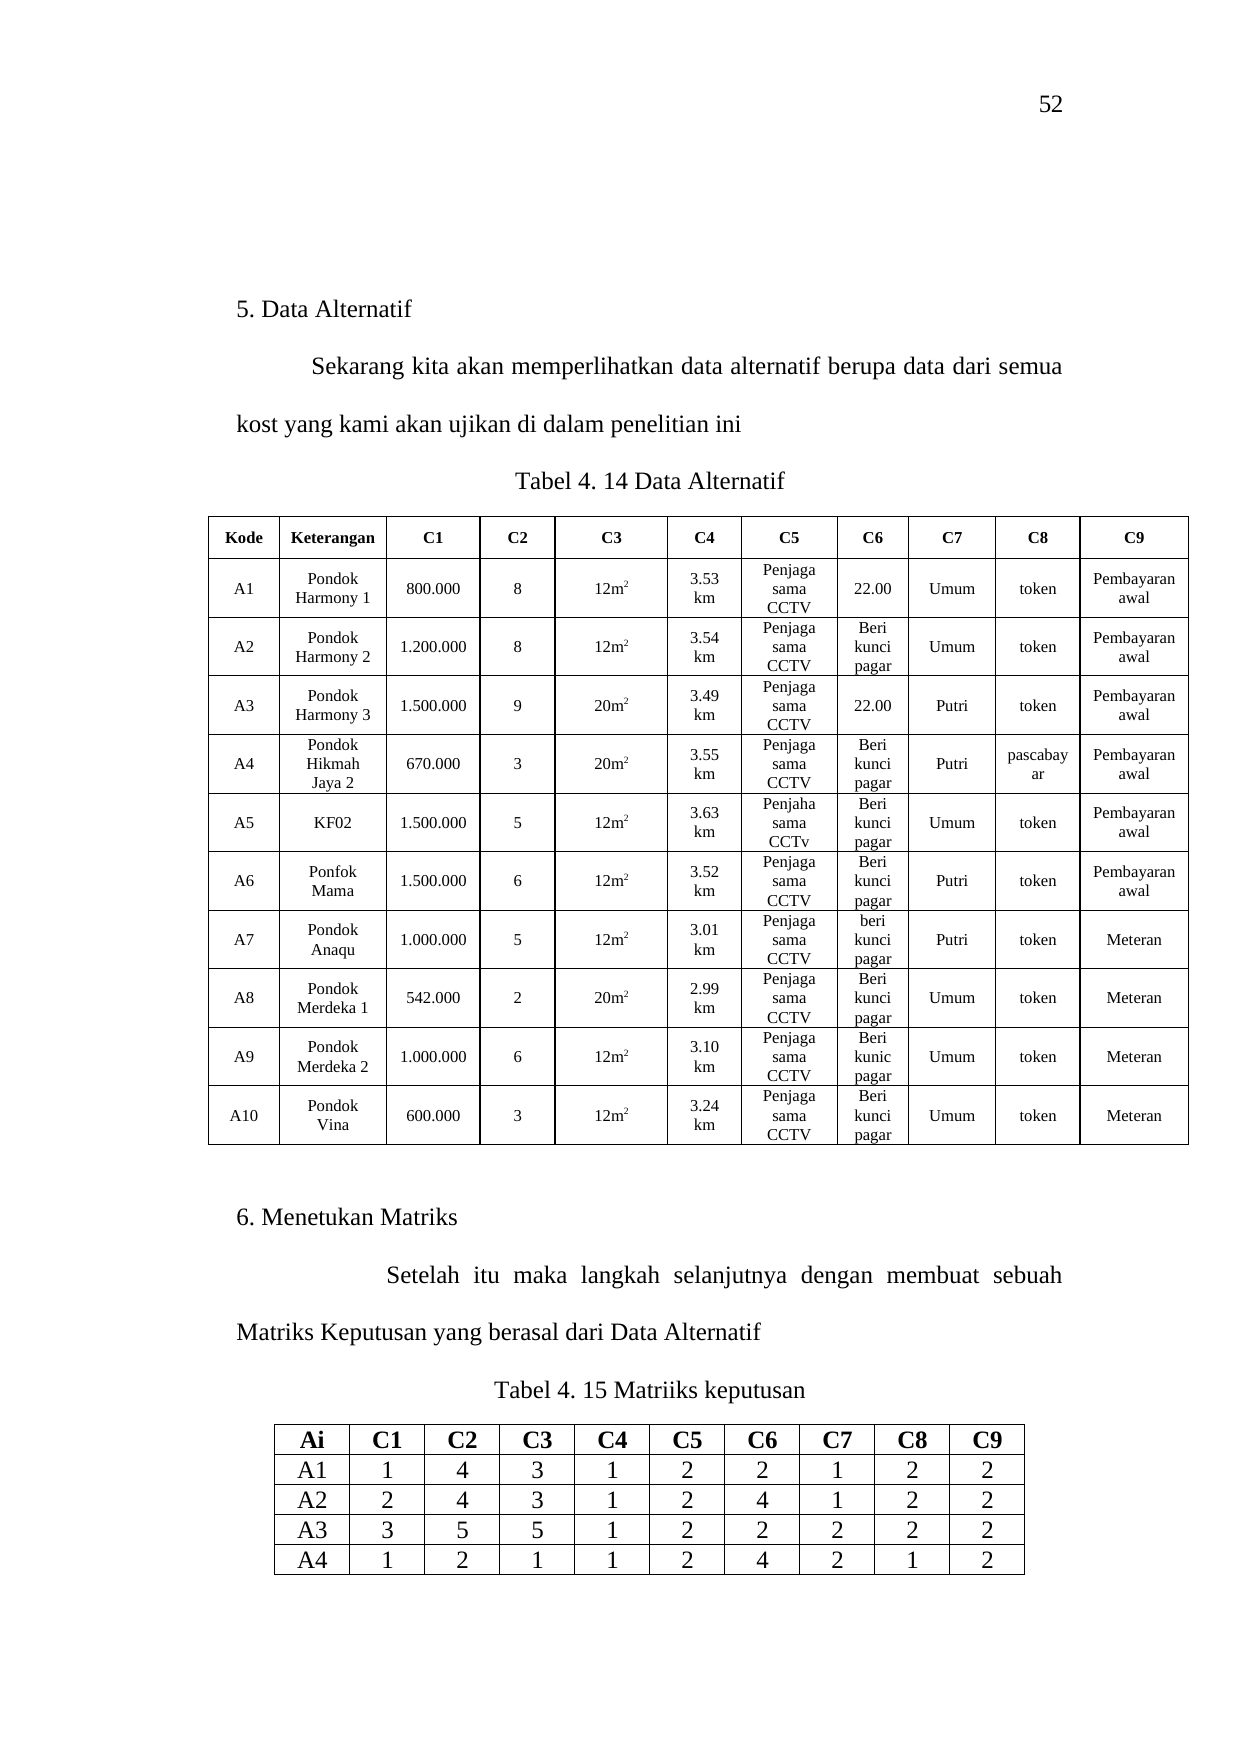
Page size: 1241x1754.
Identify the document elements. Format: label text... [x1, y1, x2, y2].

table_cell token [996, 559, 1079, 617]
table_cell 5 [481, 911, 554, 968]
table_cell 5 [425, 1515, 499, 1544]
table_cell pascabayar [996, 735, 1079, 792]
table_cell A1 [275, 1455, 349, 1484]
table_cell 3.63 km [668, 794, 741, 851]
table_cell Pondok Merdeka 2 [280, 1028, 386, 1085]
table_cell 2 [875, 1455, 949, 1484]
table_cell Penjaga sama CCTV [742, 852, 837, 909]
table_cell A2 [209, 618, 279, 675]
table_cell 12m2 [556, 794, 667, 851]
table_cell token [996, 618, 1079, 675]
table_cell 2 [950, 1485, 1024, 1514]
table_cell Meteran [1081, 1086, 1188, 1144]
table_header C4 [668, 517, 741, 558]
table_cell 4 [725, 1485, 799, 1514]
table_cell Beri kunci pagar [838, 969, 908, 1027]
table_cell A5 [209, 794, 279, 851]
table_cell 1 [350, 1545, 424, 1574]
table_cell 1 [350, 1455, 424, 1484]
text 6. Menetukan Matriks [236, 1202, 1063, 1231]
table_cell Umum [909, 794, 995, 851]
table_cell 2 [650, 1485, 724, 1514]
table_cell 1 [575, 1515, 649, 1544]
table_cell 22.00 [838, 676, 908, 734]
table_header C6 [725, 1425, 799, 1454]
table_cell 3.52 km [668, 852, 741, 909]
table_cell Pembayaran awal [1081, 735, 1188, 792]
table_cell Umum [909, 1086, 995, 1144]
table_header C1 [387, 517, 479, 558]
table_cell 2.99 km [668, 969, 741, 1027]
table_cell token [996, 1028, 1079, 1085]
table_cell Beri kunci pagar [838, 618, 908, 675]
table_cell 8 [481, 559, 554, 617]
table_cell Pondok Merdeka 1 [280, 969, 386, 1027]
table_cell 4 [425, 1485, 499, 1514]
table_header Ai [275, 1425, 349, 1454]
table_cell 3 [350, 1515, 424, 1544]
table_cell 2 [650, 1545, 724, 1574]
table_cell token [996, 794, 1079, 851]
table_cell 2 [800, 1545, 874, 1574]
table_header C8 [875, 1425, 949, 1454]
table_cell 2 [950, 1545, 1024, 1574]
table_cell 2 [350, 1485, 424, 1514]
table_cell 1 [875, 1545, 949, 1574]
table_cell 2 [425, 1545, 499, 1574]
table_cell Pondok Anaqu [280, 911, 386, 968]
table_cell Pembayaran awal [1081, 676, 1188, 734]
table_header C2 [425, 1425, 499, 1454]
table_cell 9 [481, 676, 554, 734]
table_cell A7 [209, 911, 279, 968]
table_cell 2 [950, 1515, 1024, 1544]
table_cell Penjaga sama CCTV [742, 618, 837, 675]
table_cell 12m2 [556, 852, 667, 909]
table_header C6 [838, 517, 908, 558]
table_cell 2 [875, 1485, 949, 1514]
table_cell 1 [575, 1485, 649, 1514]
table_header C5 [650, 1425, 724, 1454]
table_cell Beri kunci pagar [838, 794, 908, 851]
table_cell 22.00 [838, 559, 908, 617]
table_cell 800.000 [387, 559, 479, 617]
table_cell 3.55 km [668, 735, 741, 792]
table_cell 2 [650, 1455, 724, 1484]
table_cell A3 [209, 676, 279, 734]
table_cell Pembayaran awal [1081, 852, 1188, 909]
table_cell Meteran [1081, 911, 1188, 968]
table_cell 2 [481, 969, 554, 1027]
table_cell Umum [909, 618, 995, 675]
table_cell Penjaha sama CCTv [742, 794, 837, 851]
table_cell 5 [481, 794, 554, 851]
table_header C4 [575, 1425, 649, 1454]
table_cell 3 [500, 1455, 574, 1484]
table_cell 1 [800, 1485, 874, 1514]
table_cell 3.53 km [668, 559, 741, 617]
table_cell Umum [909, 559, 995, 617]
table_header C8 [996, 517, 1079, 558]
table_cell beri kunci pagar [838, 911, 908, 968]
table_header C2 [481, 517, 554, 558]
table_cell 12m2 [556, 618, 667, 675]
table_cell A4 [209, 735, 279, 792]
table_header C1 [350, 1425, 424, 1454]
table_header C5 [742, 517, 837, 558]
table_cell 3 [481, 735, 554, 792]
table_header C9 [1081, 517, 1188, 558]
table_cell 2 [875, 1515, 949, 1544]
table_cell A9 [209, 1028, 279, 1085]
table_cell 8 [481, 618, 554, 675]
table_cell Penjaga sama CCTV [742, 1086, 837, 1144]
table_header C7 [800, 1425, 874, 1454]
table_cell 1 [575, 1455, 649, 1484]
table_header C9 [950, 1425, 1024, 1454]
table_cell A8 [209, 969, 279, 1027]
table_cell 3.49 km [668, 676, 741, 734]
table_header C3 [556, 517, 667, 558]
table_cell 3.01 km [668, 911, 741, 968]
table_cell Meteran [1081, 969, 1188, 1027]
table_cell Penjaga sama CCTV [742, 559, 837, 617]
table_cell token [996, 852, 1079, 909]
table_cell 3.24 km [668, 1086, 741, 1144]
table_cell Putri [909, 852, 995, 909]
table_header C3 [500, 1425, 574, 1454]
table_cell 2 [950, 1455, 1024, 1484]
table_cell Pondok Hikmah Jaya 2 [280, 735, 386, 792]
table_cell 1 [500, 1545, 574, 1574]
table_cell 1.200.000 [387, 618, 479, 675]
table_cell 12m2 [556, 559, 667, 617]
table_cell A6 [209, 852, 279, 909]
table_cell 6 [481, 852, 554, 909]
text Setelah itu maka langkah selanjutnya dengan membuat sebuah Matriks Keputusan yang berasal dari Data Alternatif [236, 1260, 1063, 1346]
table_cell 670.000 [387, 735, 479, 792]
table_cell Penjaga sama CCTV [742, 735, 837, 792]
table_header C7 [909, 517, 995, 558]
table_cell 600.000 [387, 1086, 479, 1144]
table_cell A10 [209, 1086, 279, 1144]
table_cell Beri kunci pagar [838, 1086, 908, 1144]
table_cell 3.54 km [668, 618, 741, 675]
table_cell 1.000.000 [387, 911, 479, 968]
table_cell 1 [575, 1545, 649, 1574]
table_cell 2 [725, 1455, 799, 1484]
table_cell Putri [909, 735, 995, 792]
table_cell Beri kunci pagar [838, 852, 908, 909]
table_cell 2 [650, 1515, 724, 1544]
table_cell token [996, 1086, 1079, 1144]
table_cell token [996, 676, 1079, 734]
table_cell 1.500.000 [387, 794, 479, 851]
table_cell Pembayaran awal [1081, 618, 1188, 675]
table_cell 3 [500, 1485, 574, 1514]
table_cell Pondok Harmony 2 [280, 618, 386, 675]
table_cell A1 [209, 559, 279, 617]
table_cell Pondok Harmony 1 [280, 559, 386, 617]
table_cell 1.500.000 [387, 676, 479, 734]
table_header Kode [209, 517, 279, 558]
text Sekarang kita akan memperlihatkan data alternatif berupa data dari semua kost yang kami akan ujikan di dalam penelitian ini [236, 351, 1063, 437]
table_cell 4 [425, 1455, 499, 1484]
table_cell 1.500.000 [387, 852, 479, 909]
table_cell 5 [500, 1515, 574, 1544]
table_cell Beri kunci pagar [838, 735, 908, 792]
text 5. Data Alternatif [236, 294, 1063, 322]
table_cell 6 [481, 1028, 554, 1085]
table_cell Putri [909, 911, 995, 968]
table_cell Pondok Vina [280, 1086, 386, 1144]
table_cell 3.10 km [668, 1028, 741, 1085]
table_cell Umum [909, 969, 995, 1027]
table_cell Pembayaran awal [1081, 559, 1188, 617]
table_cell Penjaga sama CCTV [742, 676, 837, 734]
table_cell 1 [800, 1455, 874, 1484]
table_cell 20m2 [556, 735, 667, 792]
table_cell Ponfok Mama [280, 852, 386, 909]
table_cell 3 [481, 1086, 554, 1144]
table_cell Putri [909, 676, 995, 734]
table_cell 20m2 [556, 676, 667, 734]
table_cell 542.000 [387, 969, 479, 1027]
table_cell Umum [909, 1028, 995, 1085]
table_cell 20m2 [556, 969, 667, 1027]
table_cell 4 [725, 1545, 799, 1574]
table_cell 2 [725, 1515, 799, 1544]
table_cell token [996, 969, 1079, 1027]
table_cell A2 [275, 1485, 349, 1514]
table_cell token [996, 911, 1079, 968]
table_cell KF02 [280, 794, 386, 851]
table_cell Beri kunic pagar [838, 1028, 908, 1085]
table_cell Penjaga sama CCTV [742, 969, 837, 1027]
table_header Keterangan [280, 517, 386, 558]
table_cell 1.000.000 [387, 1028, 479, 1085]
table_cell Penjaga sama CCTV [742, 911, 837, 968]
table_cell Pondok Harmony 3 [280, 676, 386, 734]
table_cell 2 [800, 1515, 874, 1544]
table_cell Pembayaran awal [1081, 794, 1188, 851]
table_cell A4 [275, 1545, 349, 1574]
table_cell Penjaga sama CCTV [742, 1028, 837, 1085]
table_cell A3 [275, 1515, 349, 1544]
table_cell Meteran [1081, 1028, 1188, 1085]
table_cell 12m2 [556, 1086, 667, 1144]
table_cell 12m2 [556, 911, 667, 968]
table_cell 12m2 [556, 1028, 667, 1085]
